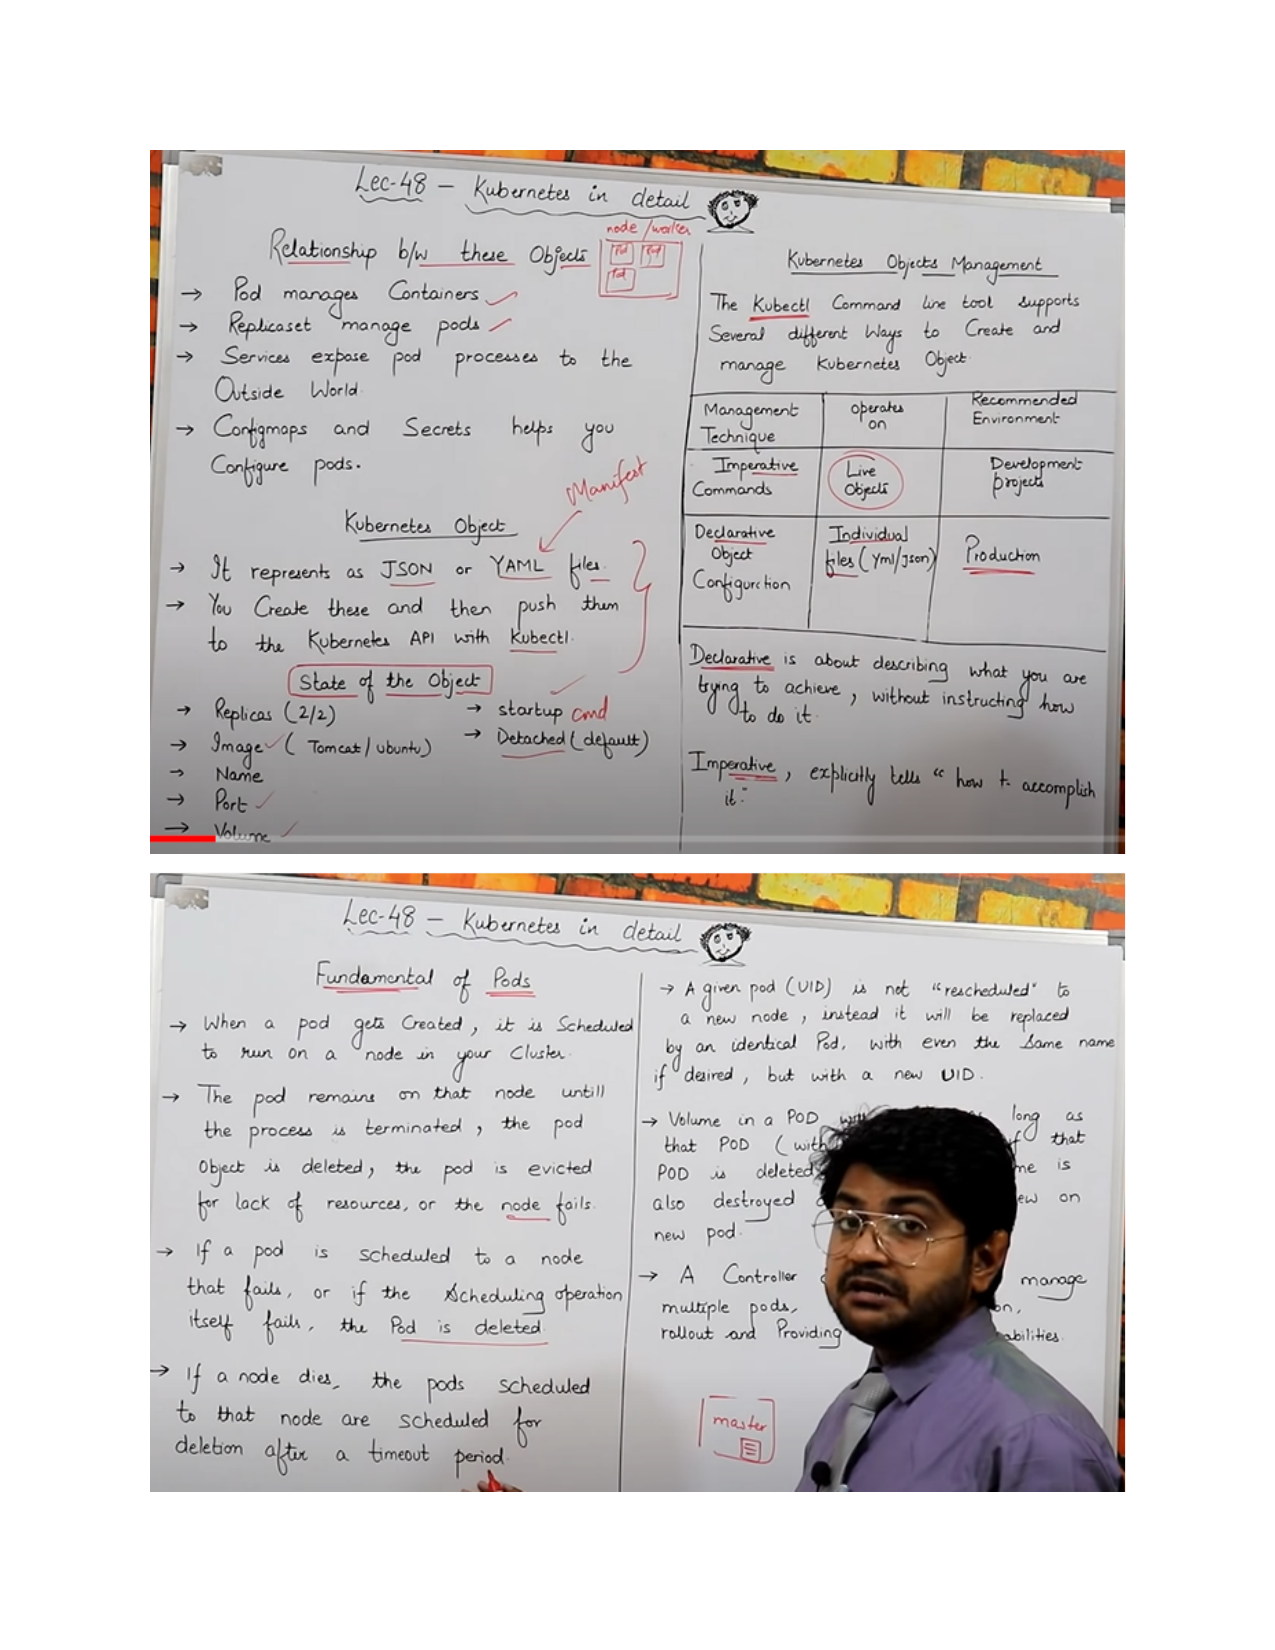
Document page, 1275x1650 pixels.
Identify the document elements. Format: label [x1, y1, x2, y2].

picture [150, 150, 1125, 854]
picture [150, 872, 1125, 1492]
